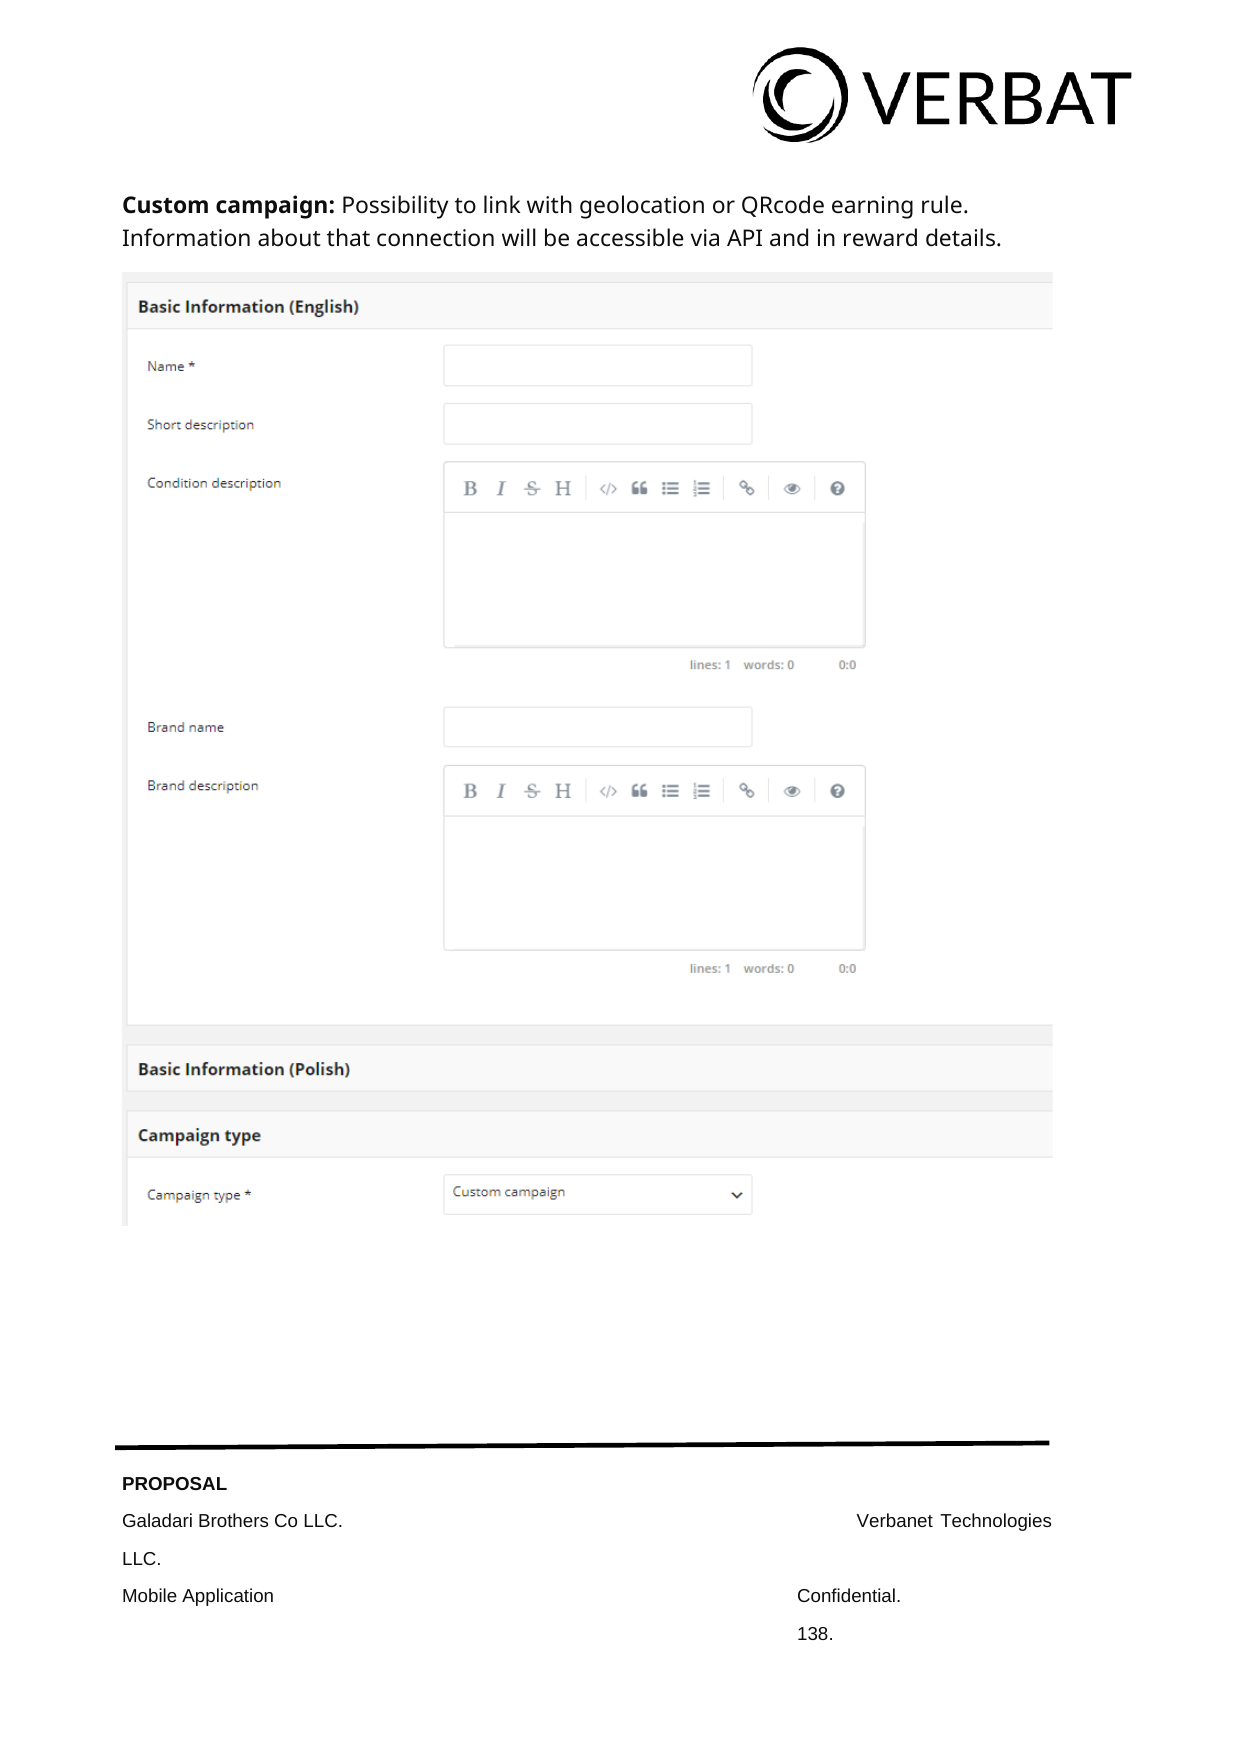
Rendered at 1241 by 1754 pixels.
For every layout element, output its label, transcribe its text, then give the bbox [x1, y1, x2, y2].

picture [121, 272, 1053, 1226]
picture [748, 42, 1136, 142]
text Custom campaign: Possibility to link with geolocation or QRcode earning rule. Information about that connection will be accessible via API and in reward details. [122, 188, 1053, 253]
